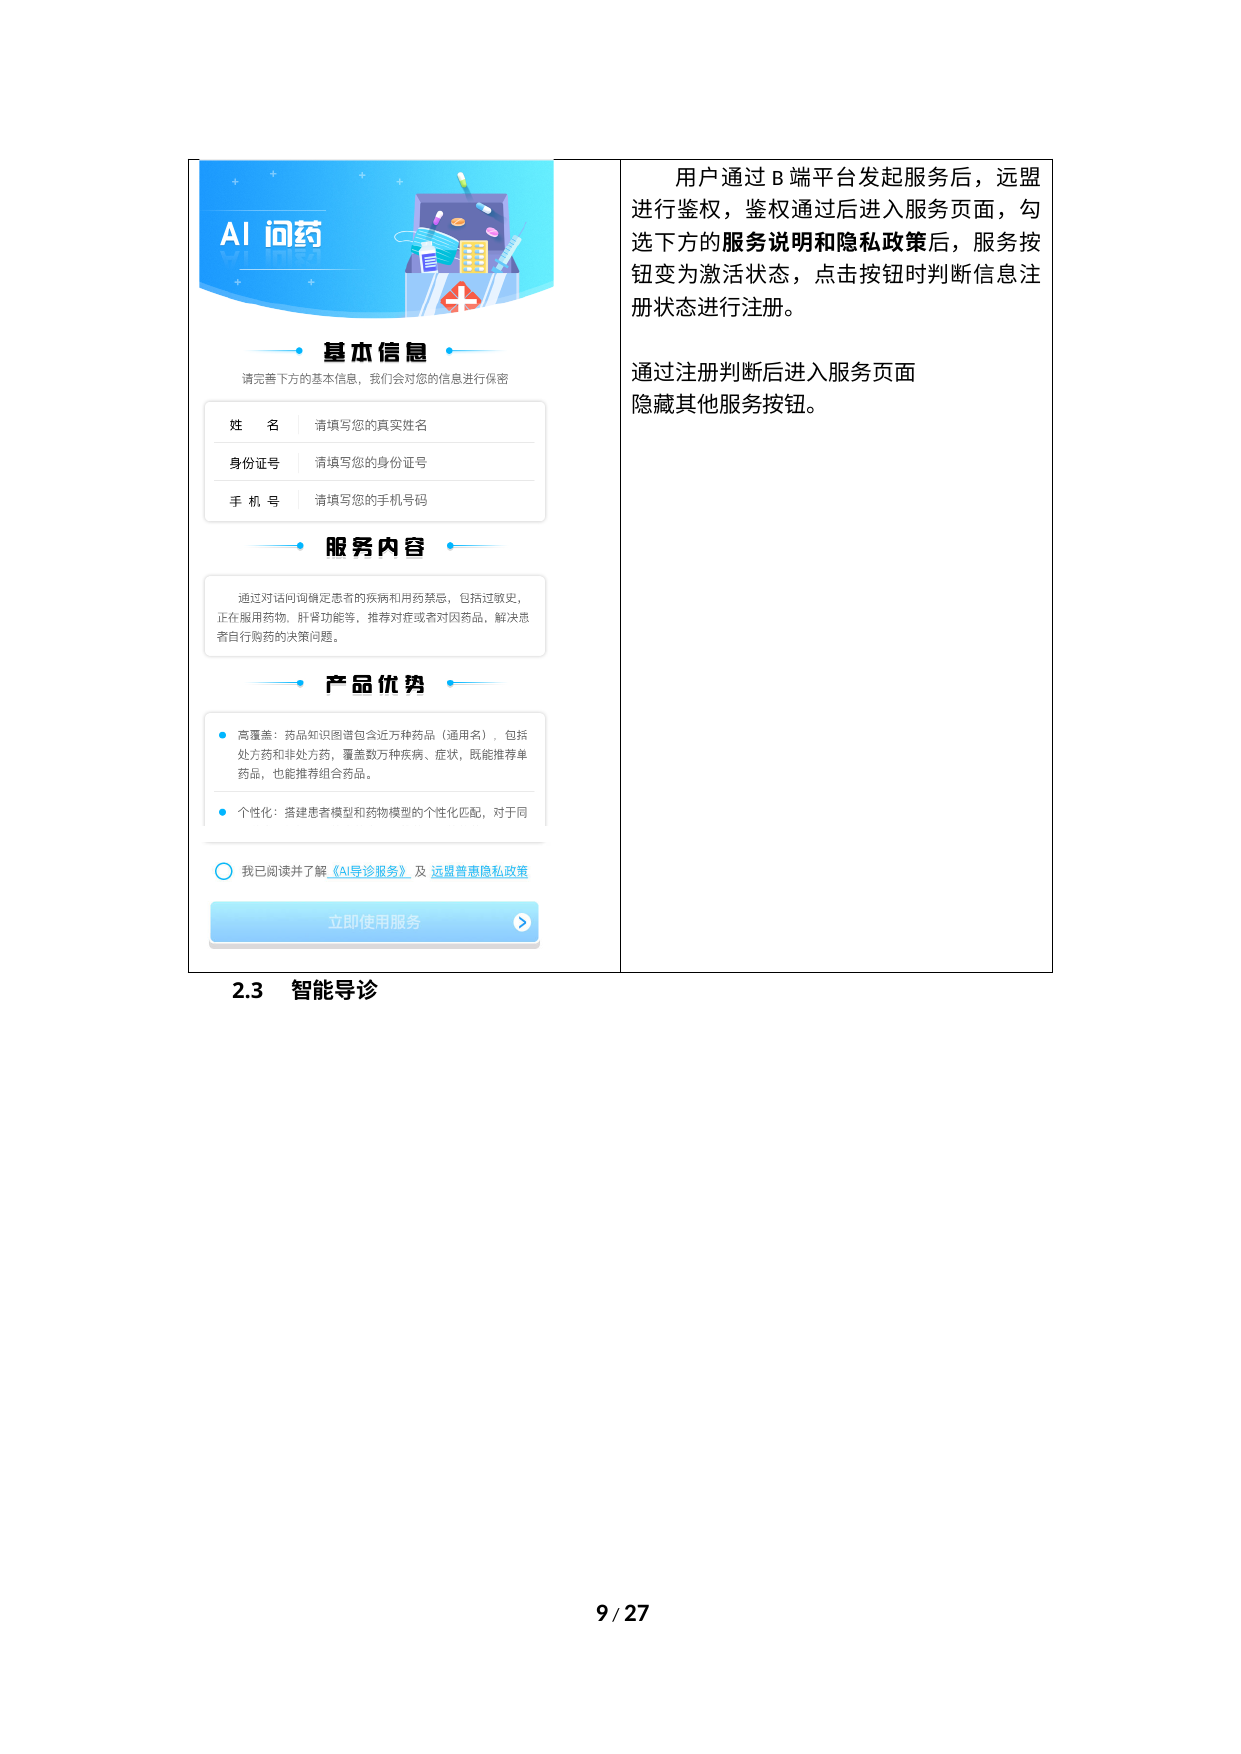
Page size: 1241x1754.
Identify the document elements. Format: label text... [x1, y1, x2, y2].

list 智能导诊 [232, 973, 1053, 1006]
table_header 用户通过B端平台发起服务后，远盟进行鉴权，鉴权通过后进入服务页面，勾选下方的服务说明和隐私政策后，服务按钮变为激活状态，点击按钮时判断信息注册状态进行注册。 通过注册判断后进入服务页面 隐藏其他服务按钮。 [621, 160, 1052, 972]
picture [199, 842, 554, 960]
table_header [189, 160, 620, 972]
picture [199, 159, 554, 826]
